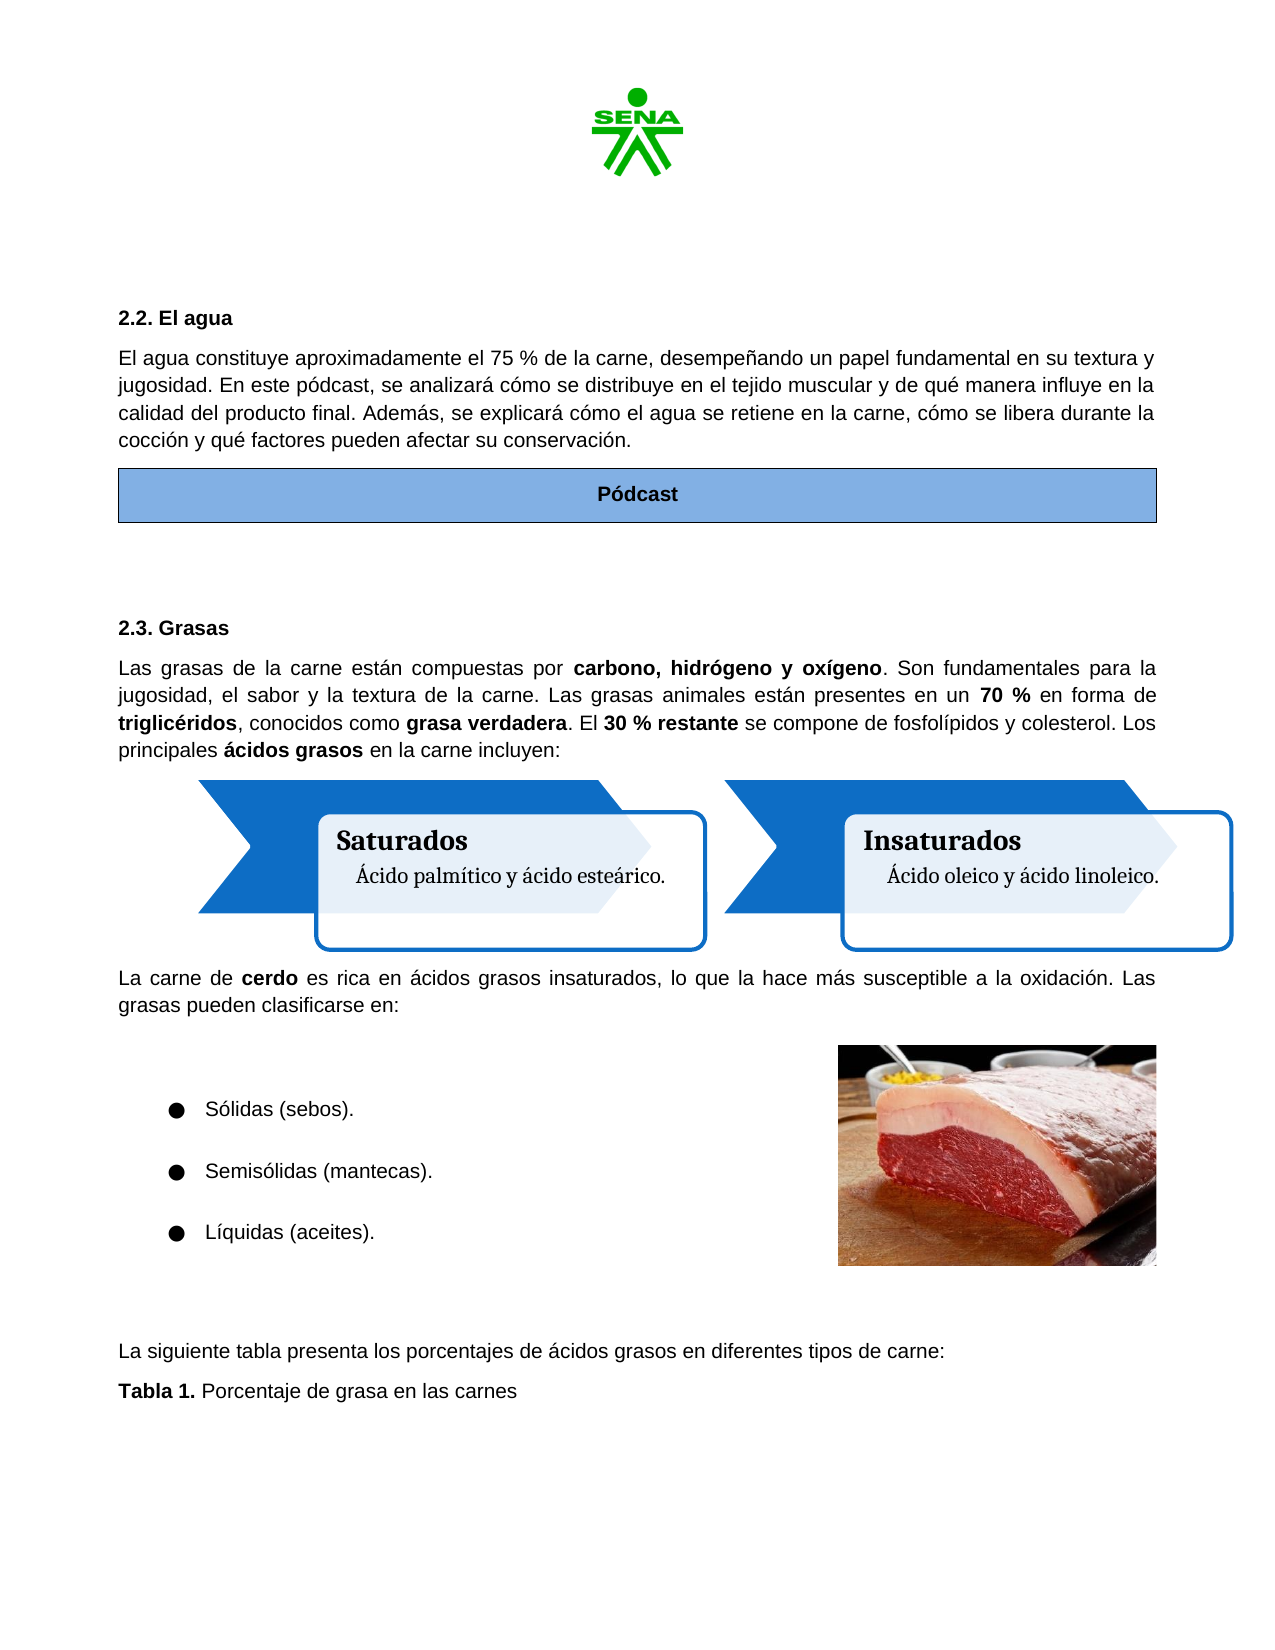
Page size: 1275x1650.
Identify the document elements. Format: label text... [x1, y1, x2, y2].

text 2.2. El agua [118, 306, 1157, 330]
table_header Sólidas (sebos). Semisólidas (mantecas). Líquidas (aceites). [119, 1033, 827, 1286]
table_header Pódcast [119, 469, 1156, 522]
picture [591, 87, 684, 177]
text Las grasas de la carne están compuestas por carbono, hidrógeno y oxígeno. Son fundamentales para la jugosidad, el sabor y la textura de la carne. Las grasas animales están presentes en un 70 % en forma de triglicéridos, conocidos como grasa verdadera. El 30 % restante se compone de fosfolípidos y colesterol. Los principales ácidos grasos en la carne incluyen: [118, 655, 1157, 762]
table_header [827, 1033, 1157, 1286]
text Tabla 1. Porcentaje de grasa en las carnes [118, 1378, 1157, 1402]
text El agua constituye aproximadamente el 75 % de la carne, desempeñando un papel fundamental en su textura y jugosidad. En este pódcast, se analizará cómo se distribuye en el tejido muscular y de qué manera influye en la calidad del producto final. Además, se explicará cómo el agua se retiene en la carne, cómo se libera durante la cocción y qué factores pueden afectar su conservación. [118, 346, 1157, 452]
picture [838, 1045, 1157, 1266]
text La siguiente tabla presenta los porcentajes de ácidos grasos en diferentes tipos de carne: [118, 1338, 1157, 1362]
text La carne de cerdo es rica en ácidos grasos insaturados, lo que la hace más susceptible a la oxidación. Las grasas pueden clasificarse en: [118, 966, 1157, 1017]
text 2.3. Grasas [118, 615, 1157, 639]
